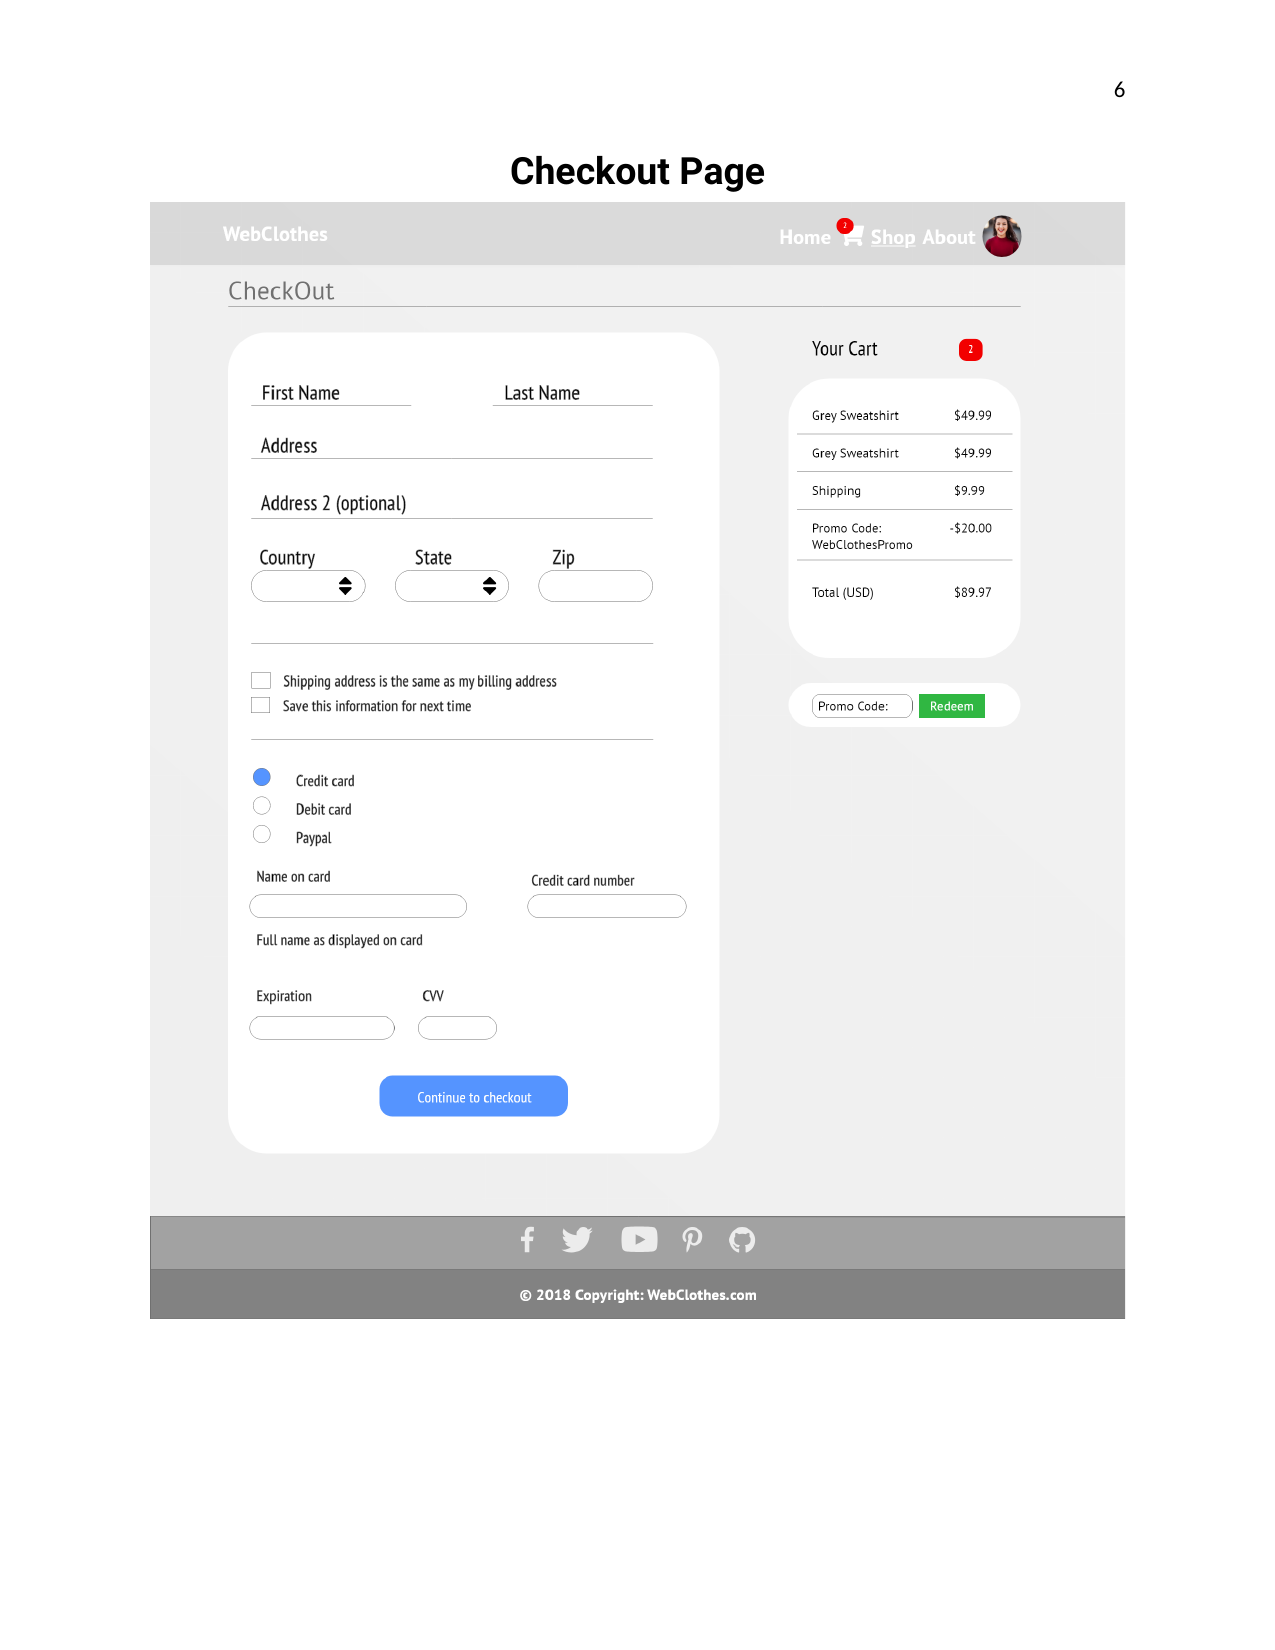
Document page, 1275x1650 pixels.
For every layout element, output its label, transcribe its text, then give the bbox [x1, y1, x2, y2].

subtitle Checkout Page [150, 150, 1125, 194]
picture [150, 202, 1125, 1319]
